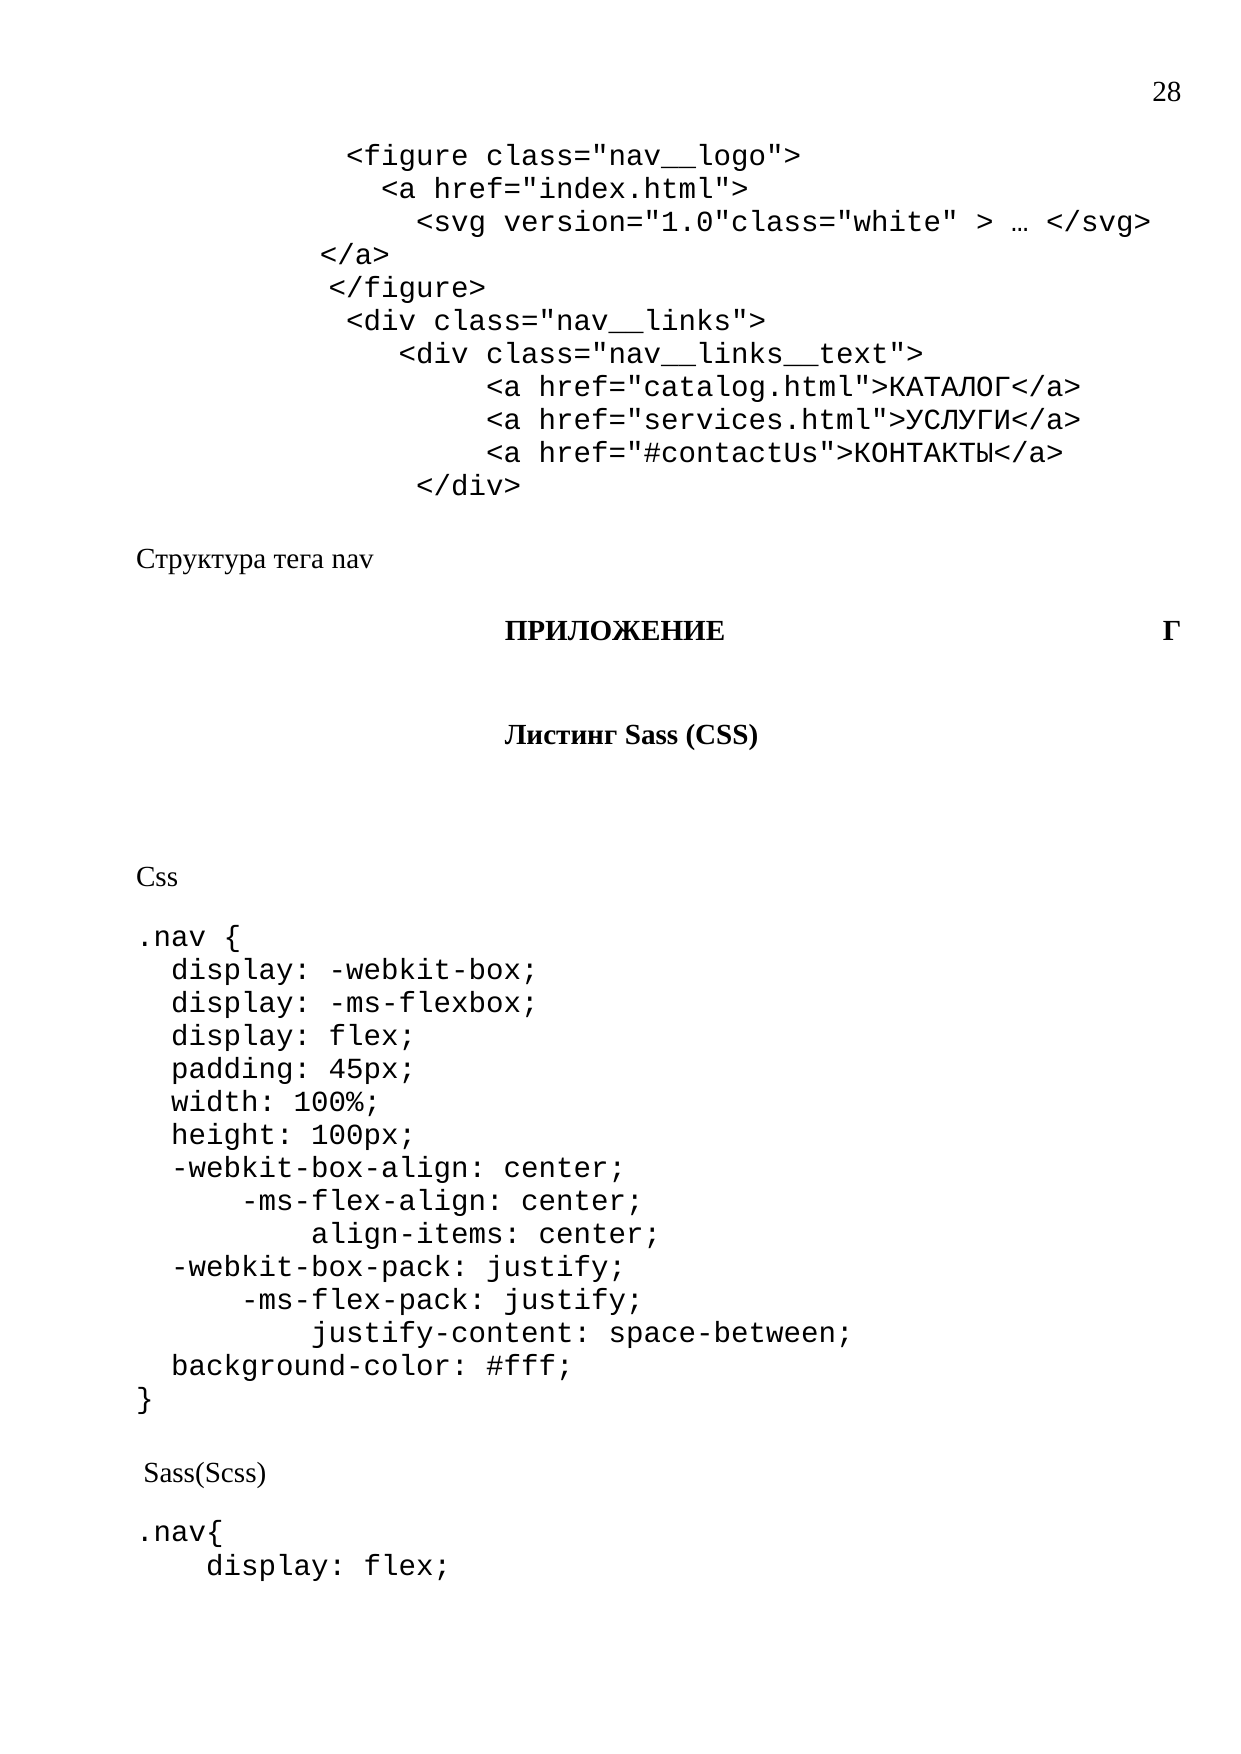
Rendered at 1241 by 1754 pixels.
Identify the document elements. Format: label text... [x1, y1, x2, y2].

text -webkit-box-pack: justify; [136, 1252, 1181, 1285]
text height: 100px; [136, 1120, 1181, 1153]
text -ms-flex-pack: justify; [136, 1285, 1181, 1318]
text align-items: center; [136, 1219, 1181, 1252]
text Sass(Scss) [136, 1455, 1181, 1488]
text <div class="nav__links"> [136, 306, 1181, 339]
text <a href="catalog.html">КАТАЛОГ</a> [136, 372, 1181, 405]
text display: -ms-flexbox; [136, 988, 1181, 1021]
text -ms-flex-align: center; [136, 1186, 1181, 1219]
text <div class="nav__links__text"> [136, 339, 1181, 372]
text <a href="#contactUs">КОНТАКТЫ</a> [136, 438, 1181, 471]
text Css [136, 859, 1181, 893]
text display: flex; [136, 1021, 1181, 1054]
text Структура тега nav [136, 542, 1181, 575]
text <svg version="1.0"class="white" > … </svg> [136, 207, 1181, 240]
text <figure class="nav__logo"> [136, 141, 1181, 174]
text width: 100%; [136, 1087, 1181, 1120]
text <a href="index.html"> [136, 174, 1181, 207]
text <a href="services.html">УСЛУГИ</a> [136, 405, 1181, 438]
text .nav{ [136, 1518, 1181, 1551]
text </div> [136, 471, 1181, 504]
text padding: 45px; [136, 1054, 1181, 1087]
text justify-content: space-between; [136, 1318, 1181, 1351]
text display: -webkit-box; [136, 955, 1181, 988]
text ПРИЛОЖЕНИЕ Г [136, 613, 1181, 680]
text display: flex; [136, 1551, 1181, 1584]
text -webkit-box-align: center; [136, 1153, 1181, 1186]
text </figure> [136, 273, 1181, 306]
text </a> [136, 240, 1181, 273]
text background-color: #fff; [136, 1351, 1181, 1384]
text } [136, 1384, 1181, 1417]
text .nav { [136, 922, 1181, 955]
text Листинг Sass (CSS) [504, 717, 1181, 751]
